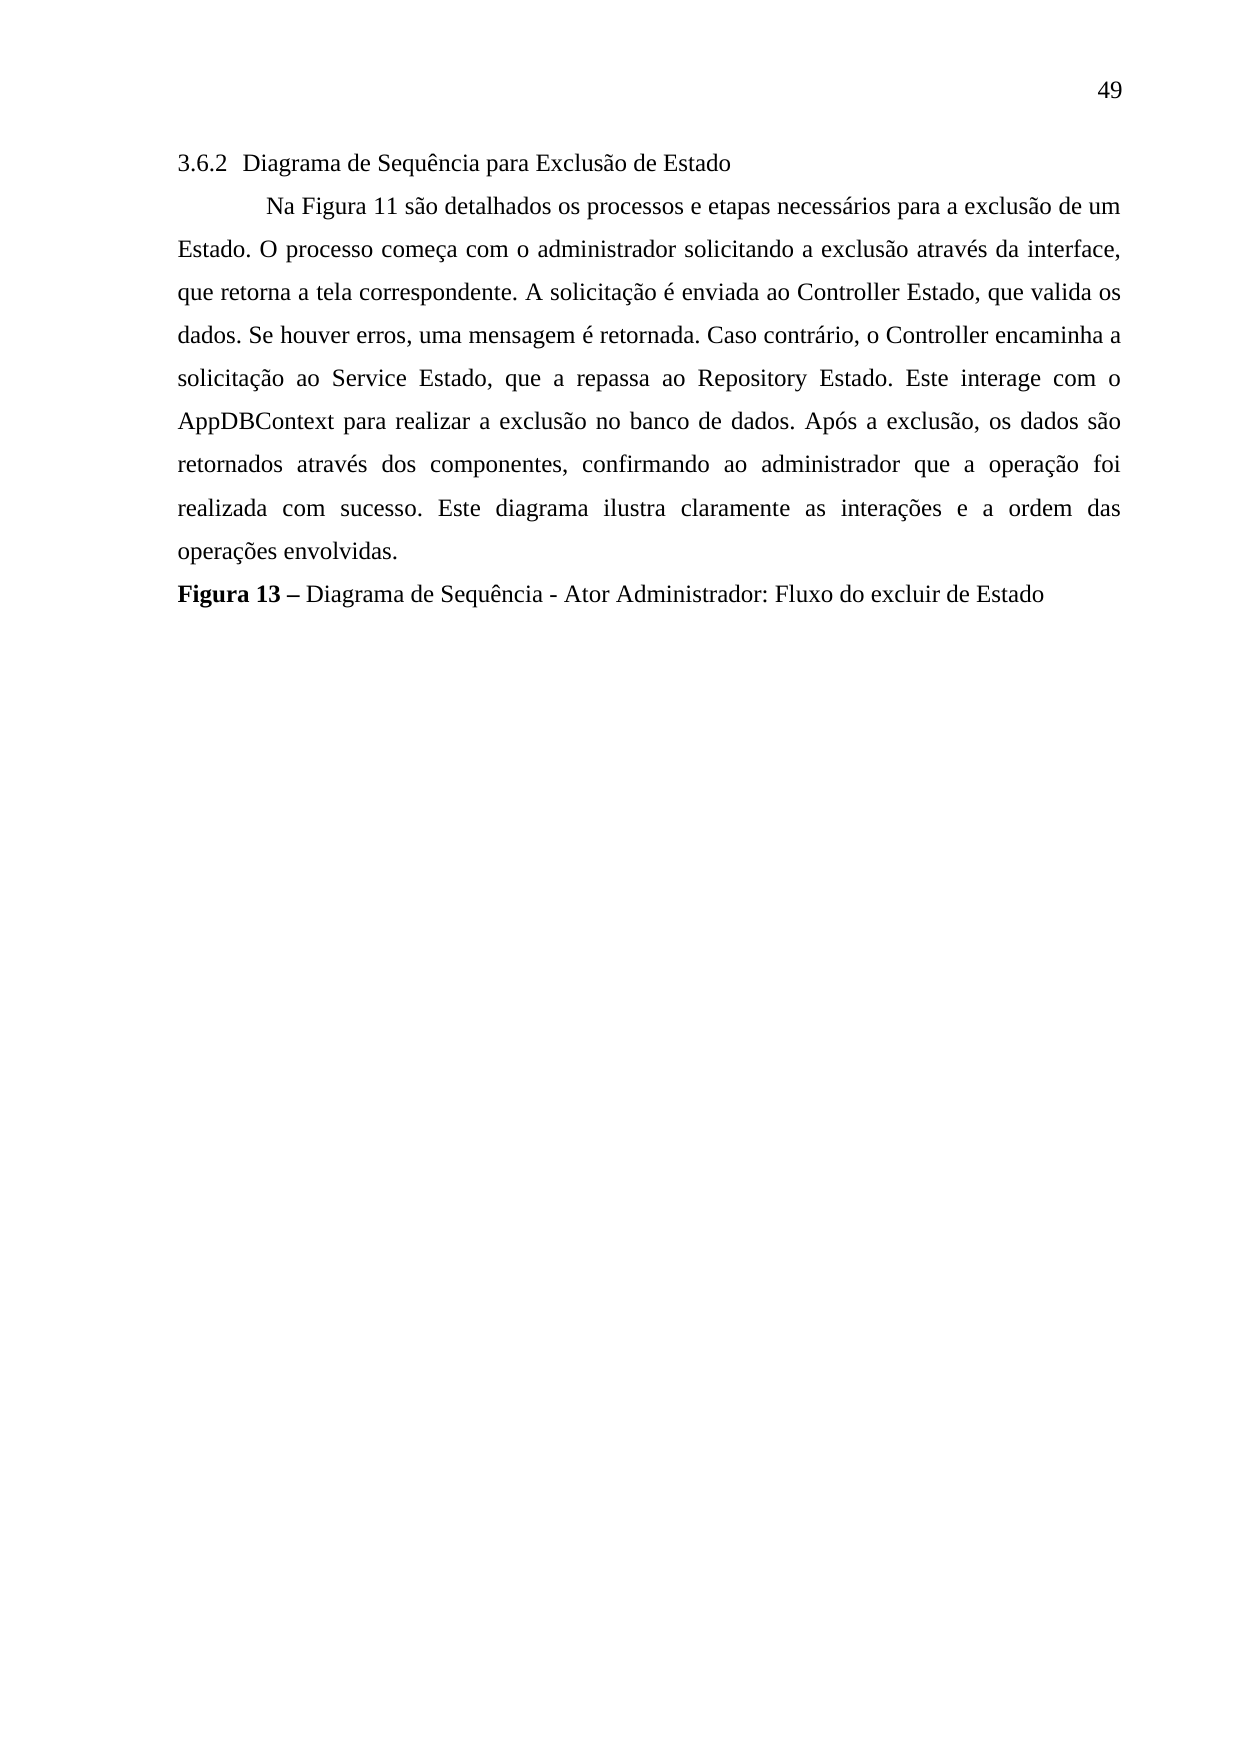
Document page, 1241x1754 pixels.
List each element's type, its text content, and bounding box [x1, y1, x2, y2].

text Figura 13 – Diagrama de Sequência - Ator Administrador: Fluxo do excluir de Estado [177, 579, 1122, 608]
text Na Figura 11 são detalhados os processos e etapas necessários para a exclusão de um Estado. O processo começa com o administrador solicitando a exclusão através da interface, que retorna a tela correspondente. A solicitação é enviada ao Controller Estado, que valida os dados. Se houver erros, uma mensagem é retornada. Caso contrário, o Controller encaminha a solicitação ao Service Estado, que a repassa ao Repository Estado. Este interage com o AppDBContext para realizar a exclusão no banco de dados. Após a exclusão, os dados são retornados através dos componentes, confirmando ao administrador que a operação foi realizada com sucesso. Este diagrama ilustra claramente as interações e a ordem das operações envolvidas. [177, 191, 1122, 564]
subtitle Diagrama de Sequência para Exclusão de Estado [177, 148, 1122, 176]
